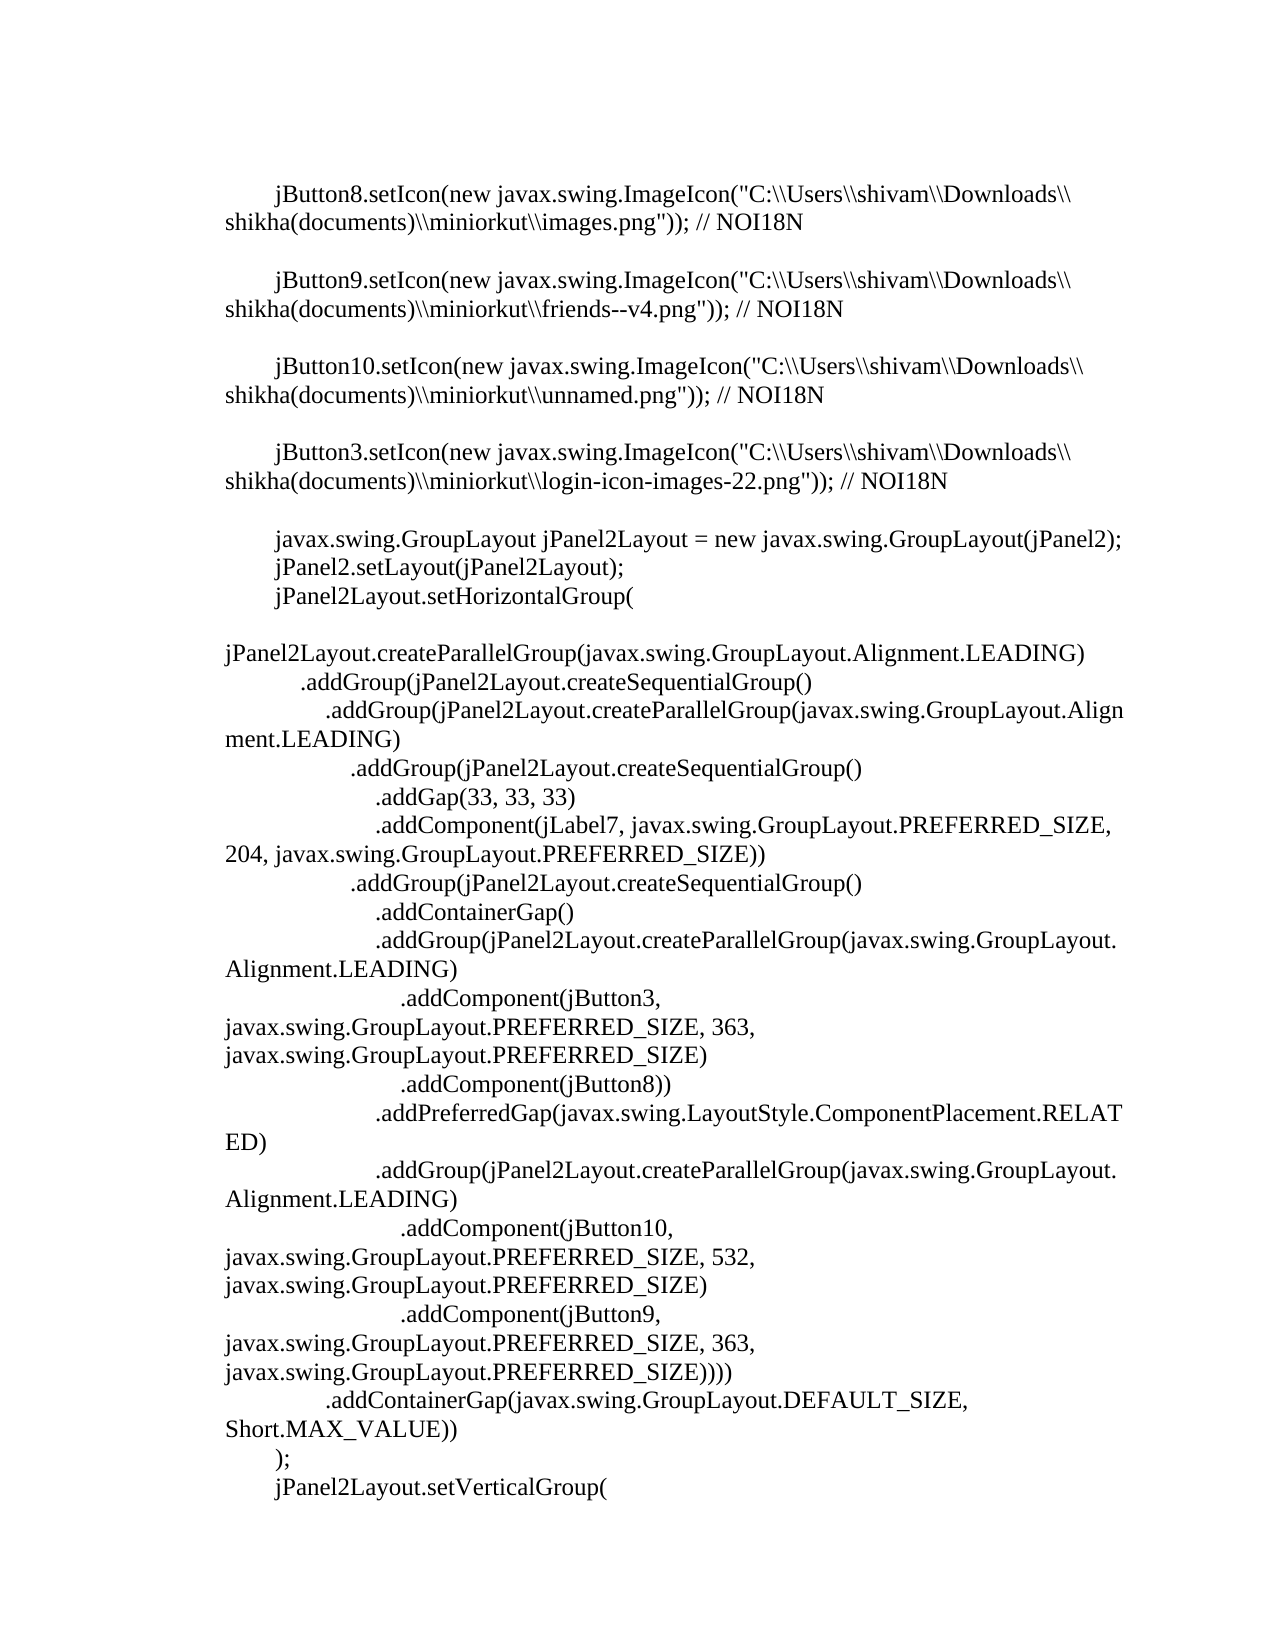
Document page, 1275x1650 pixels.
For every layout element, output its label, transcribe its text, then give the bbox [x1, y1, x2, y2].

text javax.swing.GroupLayout jPanel2Layout = new javax.swing.GroupLayout(jPanel2); [225, 524, 1125, 552]
text ); [225, 1443, 1125, 1472]
text jPanel2Layout.createParallelGroup(javax.swing.GroupLayout.Alignment.LEADING) [225, 610, 1125, 667]
text jPanel2.setLayout(jPanel2Layout); [225, 552, 1125, 581]
text jButton10.setIcon(new javax.swing.ImageIcon("C:\\Users\\shivam\\Downloads\\shikha(documents)\\miniorkut\\unnamed.png")); // NOI18N [225, 351, 1125, 409]
text .addComponent(jButton3, javax.swing.GroupLayout.PREFERRED_SIZE, 363, javax.swing.GroupLayout.PREFERRED_SIZE) [225, 983, 1125, 1069]
text .addContainerGap(javax.swing.GroupLayout.DEFAULT_SIZE, Short.MAX_VALUE)) [225, 1386, 1125, 1443]
text .addContainerGap() [225, 897, 1125, 926]
text .addComponent(jLabel7, javax.swing.GroupLayout.PREFERRED_SIZE, 204, javax.swing.GroupLayout.PREFERRED_SIZE)) [225, 811, 1125, 868]
text .addComponent(jButton10, javax.swing.GroupLayout.PREFERRED_SIZE, 532, javax.swing.GroupLayout.PREFERRED_SIZE) [225, 1213, 1125, 1299]
text .addPreferredGap(javax.swing.LayoutStyle.ComponentPlacement.RELATED) [225, 1098, 1125, 1156]
text jButton3.setIcon(new javax.swing.ImageIcon("C:\\Users\\shivam\\Downloads\\shikha(documents)\\miniorkut\\login-icon-images-22.png")); // NOI18N [225, 437, 1125, 495]
text jButton8.setIcon(new javax.swing.ImageIcon("C:\\Users\\shivam\\Downloads\\shikha(documents)\\miniorkut\\images.png")); // NOI18N [225, 179, 1125, 236]
text .addGap(33, 33, 33) [225, 782, 1125, 811]
text jPanel2Layout.setVerticalGroup( [225, 1472, 1125, 1501]
text .addGroup(jPanel2Layout.createSequentialGroup() [225, 753, 1125, 782]
text .addGroup(jPanel2Layout.createSequentialGroup() [225, 667, 1125, 696]
text .addComponent(jButton8)) [225, 1069, 1125, 1098]
text .addGroup(jPanel2Layout.createSequentialGroup() [225, 868, 1125, 897]
text jButton9.setIcon(new javax.swing.ImageIcon("C:\\Users\\shivam\\Downloads\\shikha(documents)\\miniorkut\\friends--v4.png")); // NOI18N [225, 265, 1125, 322]
text .addComponent(jButton9, javax.swing.GroupLayout.PREFERRED_SIZE, 363, javax.swing.GroupLayout.PREFERRED_SIZE)))) [225, 1299, 1125, 1386]
text .addGroup(jPanel2Layout.createParallelGroup(javax.swing.GroupLayout.Alignment.LEADING) [225, 926, 1125, 983]
text .addGroup(jPanel2Layout.createParallelGroup(javax.swing.GroupLayout.Alignment.LEADING) [225, 696, 1125, 753]
text .addGroup(jPanel2Layout.createParallelGroup(javax.swing.GroupLayout.Alignment.LEADING) [225, 1156, 1125, 1213]
text jPanel2Layout.setHorizontalGroup( [225, 581, 1125, 610]
